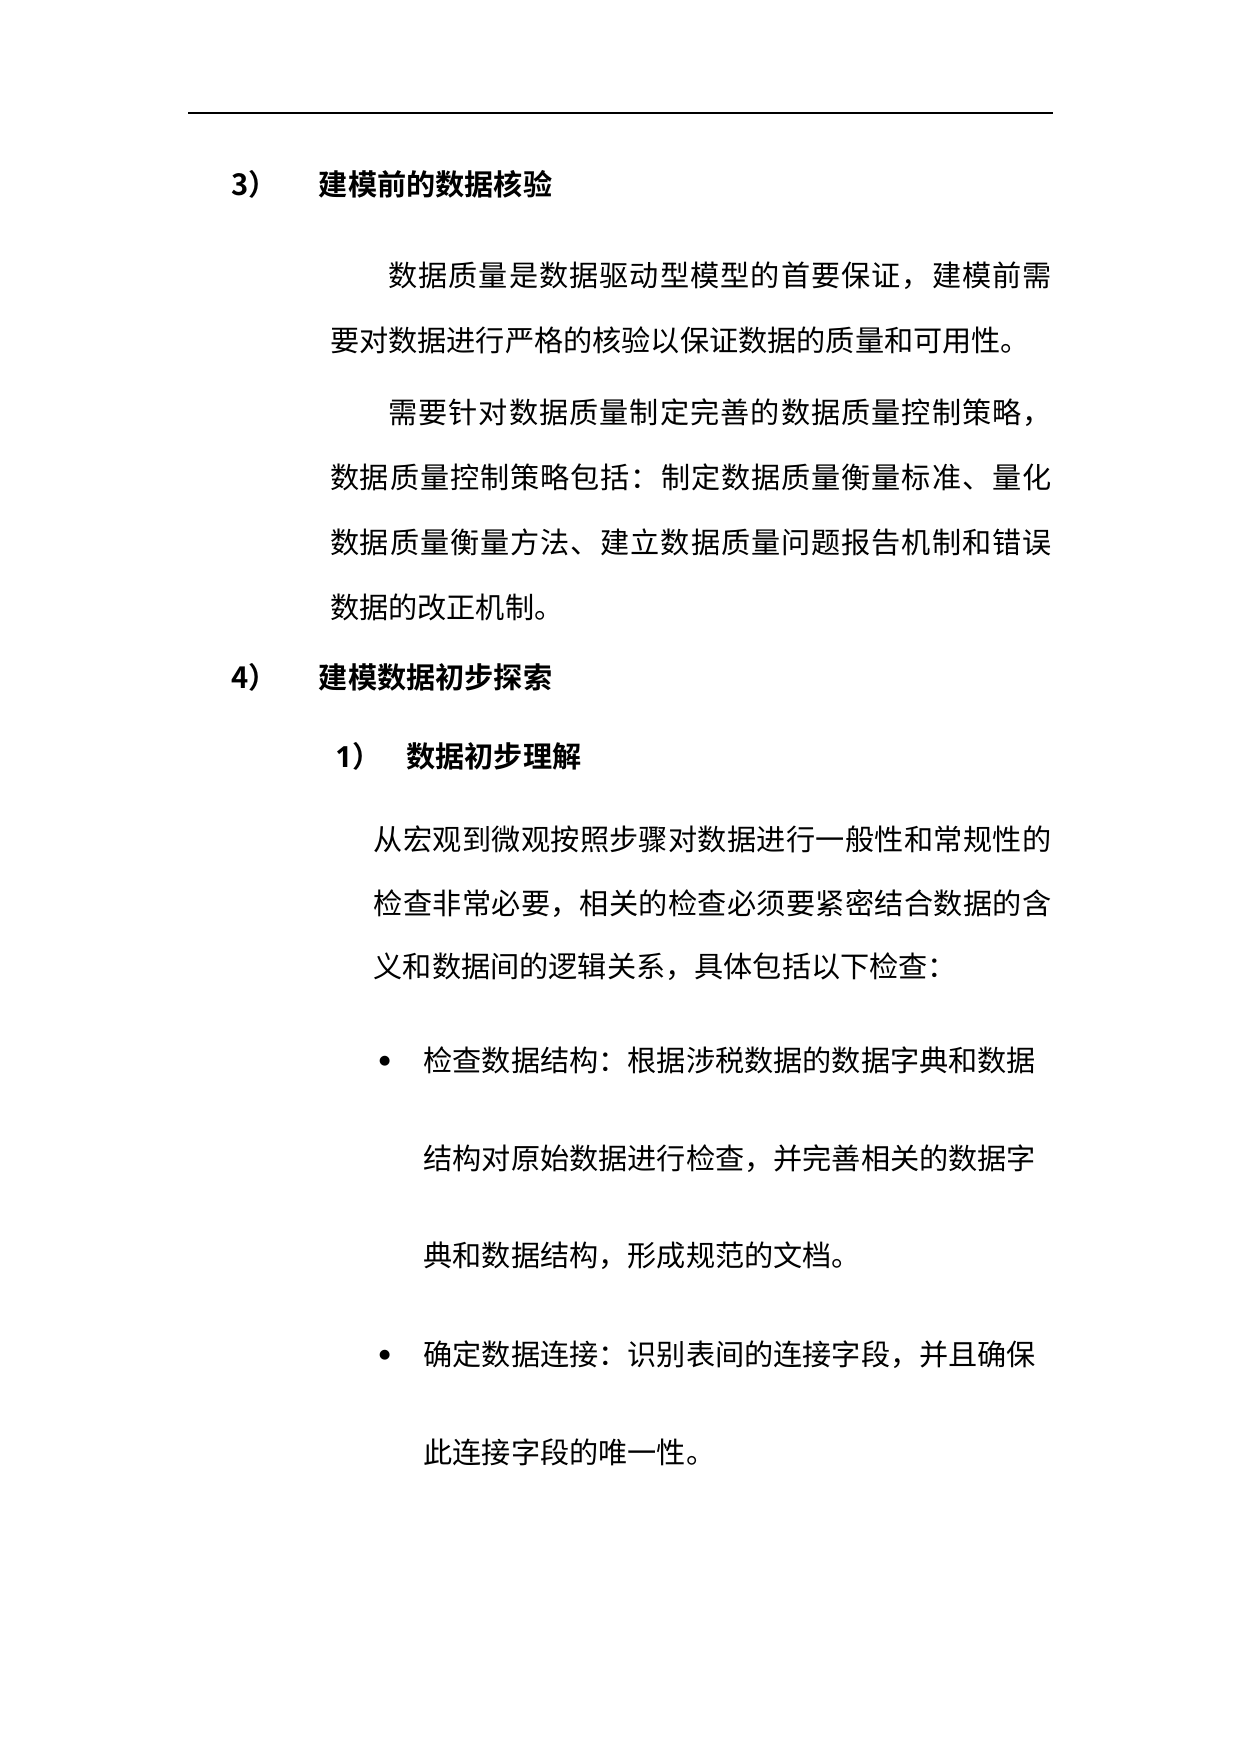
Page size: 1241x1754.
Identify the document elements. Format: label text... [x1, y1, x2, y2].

list 确定数据连接：识别表间的连接字段，并且确保此连接字段的唯一性。 [379, 1320, 1045, 1483]
list 数据初步理解 [335, 734, 1053, 776]
list 检查数据结构：根据涉税数据的数据字典和数据结构对原始数据进行检查，并完善相关的数据字典和数据结构，形成规范的文档。 [379, 1027, 1045, 1287]
text 数据质量是数据驱动型模型的首要保证，建模前需要对数据进行严格的核验以保证数据的质量和可用性。 [330, 242, 1053, 372]
list 建模前的数据核验 [231, 162, 1053, 204]
list 建模数据初步探索 [231, 654, 1053, 696]
text 从宏观到微观按照步骤对数据进行一般性和常规性的检查非常必要，相关的检查必须要紧密结合数据的含义和数据间的逻辑关系，具体包括以下检查： [373, 817, 1053, 986]
text 需要针对数据质量制定完善的数据质量控制策略，数据质量控制策略包括：制定数据质量衡量标准、量化数据质量衡量方法、建立数据质量问题报告机制和错误数据的改正机制。 [330, 378, 1053, 638]
